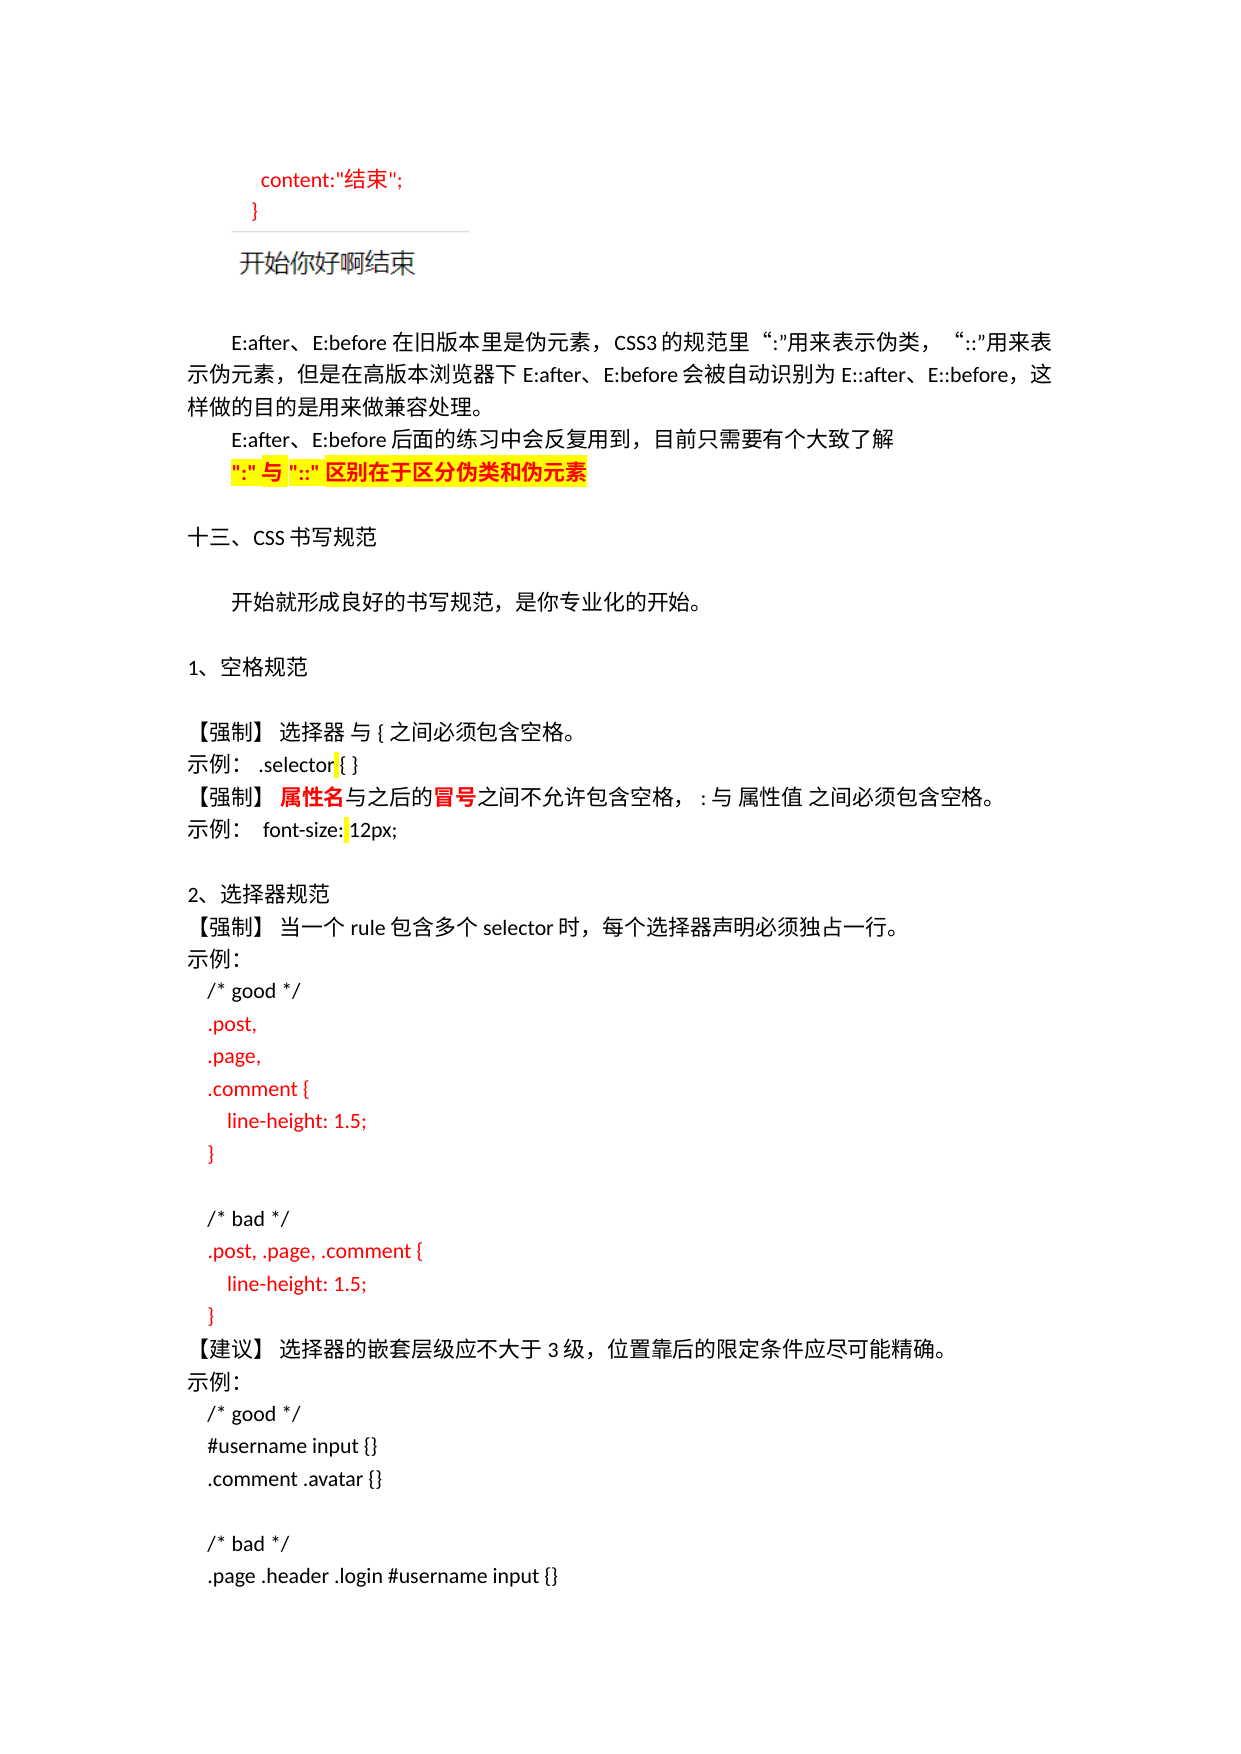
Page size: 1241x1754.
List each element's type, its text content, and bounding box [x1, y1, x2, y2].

list } [187, 1299, 1053, 1332]
list line-height: 1.5; [187, 1104, 1053, 1137]
list 2、选择器规范 [187, 877, 1053, 909]
list content:"结束"; [187, 162, 1053, 194]
list 【建议】 选择器的嵌套层级应不大于 3 级，位置靠后的限定条件应尽可能精确。 [187, 1332, 1053, 1364]
list } [187, 1137, 1053, 1169]
list 示例： [187, 942, 1053, 974]
list ":" 与 "::" 区别在于区分伪类和伪元素 [187, 454, 1053, 487]
list 【强制】 属性名与之后的冒号之间不允许包含空格， : 与 属性值 之间必须包含空格。 [187, 779, 1053, 812]
list /* bad */ [187, 1527, 1053, 1559]
list } [187, 194, 1053, 227]
picture [231, 227, 469, 300]
list /* bad */ [187, 1202, 1053, 1234]
list 【强制】 当一个 rule 包含多个 selector 时，每个选择器声明必须独占一行。 [187, 909, 1053, 942]
list .post, .page, .comment { [187, 1234, 1053, 1267]
list .page, [187, 1039, 1053, 1072]
list E:after、E:before后面的练习中会反复用到，目前只需要有个大致了解 [187, 422, 1053, 454]
list #username input {} [187, 1429, 1053, 1462]
list /* good */ [187, 974, 1053, 1007]
list line-height: 1.5; [187, 1267, 1053, 1299]
list /* good */ [187, 1397, 1053, 1429]
list .comment .avatar {} [187, 1462, 1053, 1494]
list 十三、CSS书写规范 [187, 519, 1053, 552]
list 示例： [187, 1364, 1053, 1397]
list .page .header .login #username input {} [187, 1559, 1053, 1592]
list 示例： .selector { } [187, 747, 1053, 779]
list 【强制】 选择器 与 { 之间必须包含空格。 [187, 714, 1053, 747]
list 示例： font-size: 12px; [187, 812, 1053, 844]
list 1、空格规范 [187, 649, 1053, 682]
list .post, [187, 1007, 1053, 1039]
list .comment { [187, 1072, 1053, 1104]
list E:after、E:before 在旧版本里是伪元素，CSS3的规范里“:”用来表示伪类，“::”用来表示伪元素，但是在高版本浏览器下E:after、E:before会被自动识别为E::after、E::before，这样做的目的是用来做兼容处理。 [187, 324, 1053, 422]
list 开始就形成良好的书写规范，是你专业化的开始。 [187, 584, 1053, 617]
